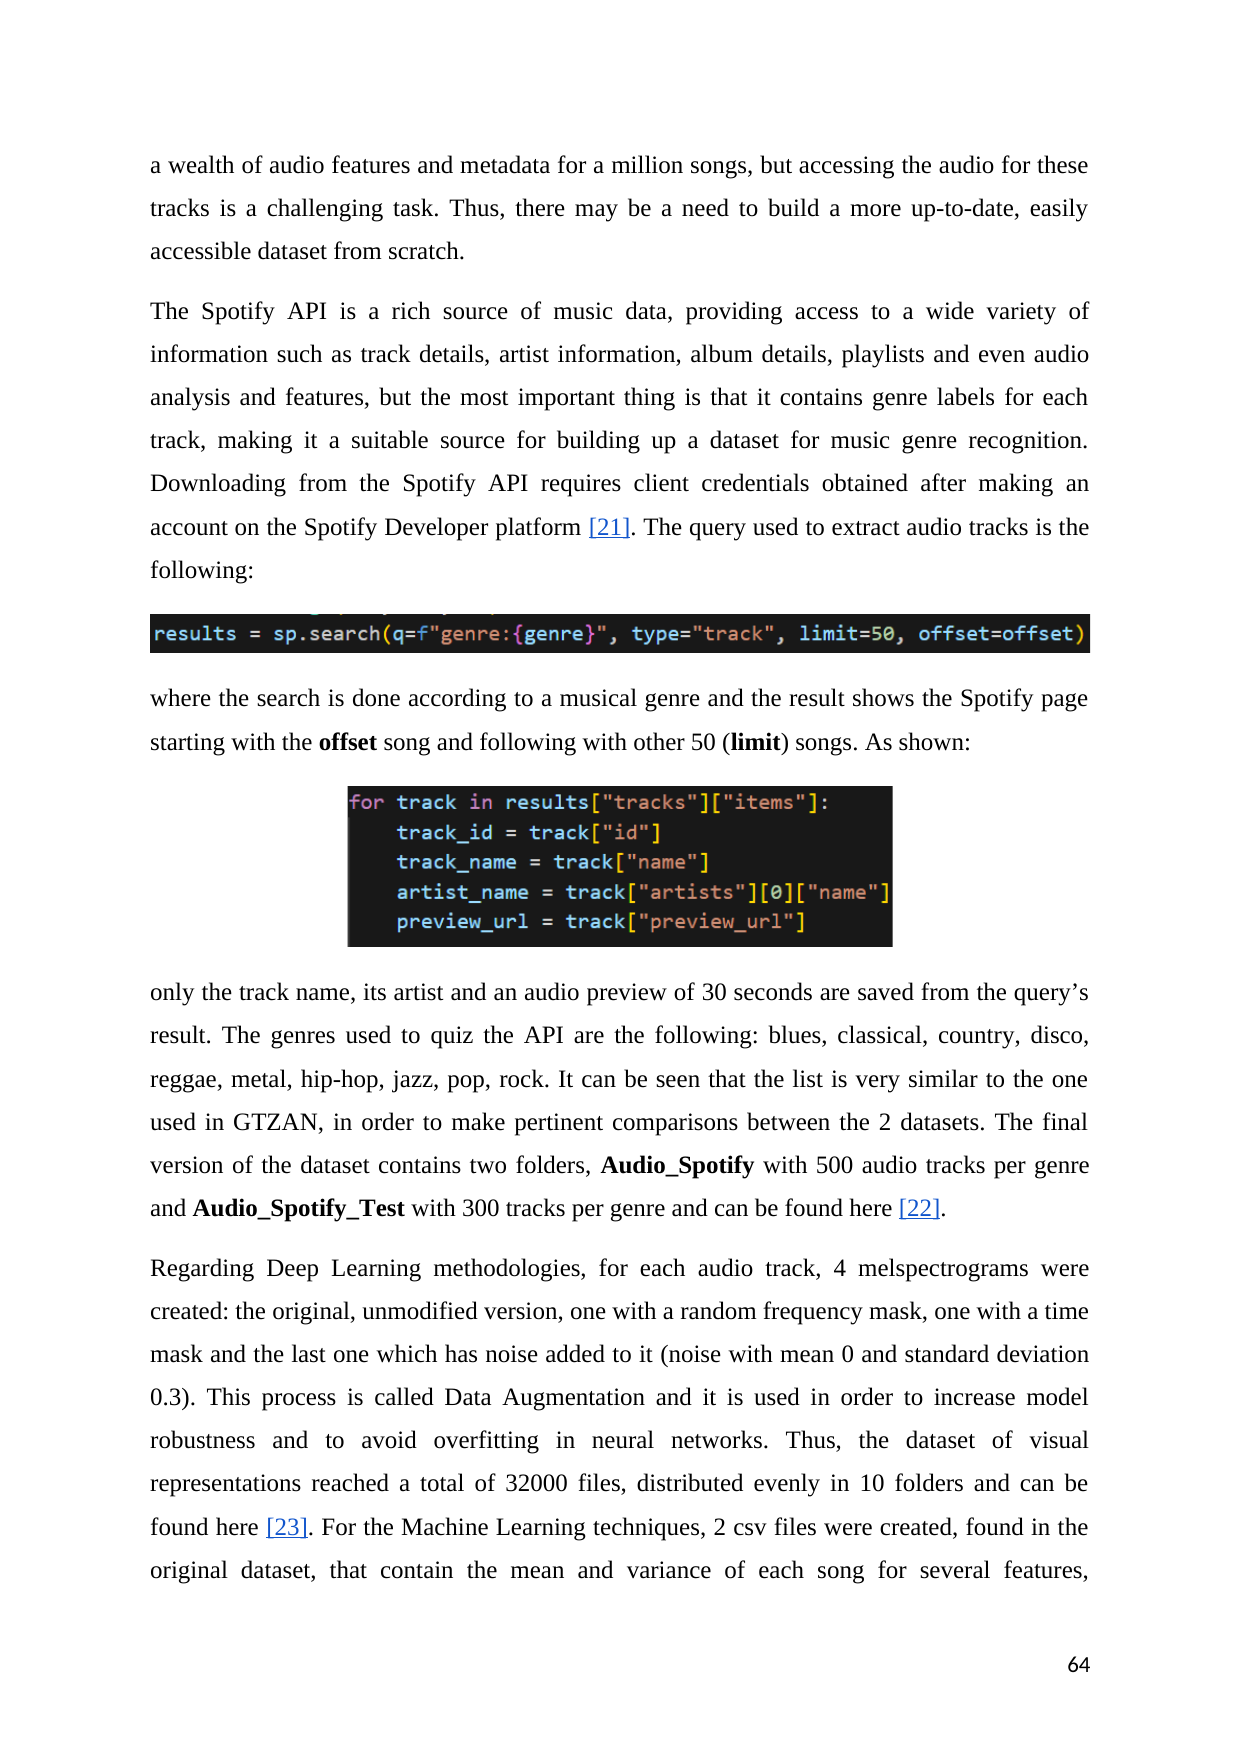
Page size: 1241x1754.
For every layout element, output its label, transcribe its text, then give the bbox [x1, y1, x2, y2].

text where the search is done according to a musical genre and the result shows the Spotify page starting with the offset song and following with other 50 (limit) songs. As shown: [150, 683, 1090, 755]
picture [150, 614, 1091, 653]
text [150, 150, 1090, 265]
text The Spotify API is a rich source of music data, providing access to a wide variety of information such as track details, artist information, album details, playlists and even audio analysis and features, but the most important thing is that it contains genre labels for each track, making it a suitable source for building up a dataset for music genre recognition. Downloading from the Spotify API requires client credentials obtained after making an account on the Spotify Developer platform [21]. The query used to extract audio tracks is the following: [150, 296, 1090, 583]
text only the track name, its artist and an audio preview of 30 seconds are saved from the query’s result. The genres used to quiz the API are the following: blues, classical, country, disco, reggae, metal, hip-hop, jazz, pop, rock. It can be seen that the list is very similar to the one used in GTZAN, in order to make pertinent comparisons between the 2 datasets. The final version of the dataset contains two folders, Audio_Spotify with 500 audio tracks per genre and Audio_Spotify_Test with 300 tracks per genre and can be found here [22]. [150, 977, 1090, 1222]
picture [347, 786, 893, 947]
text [150, 1253, 1090, 1583]
